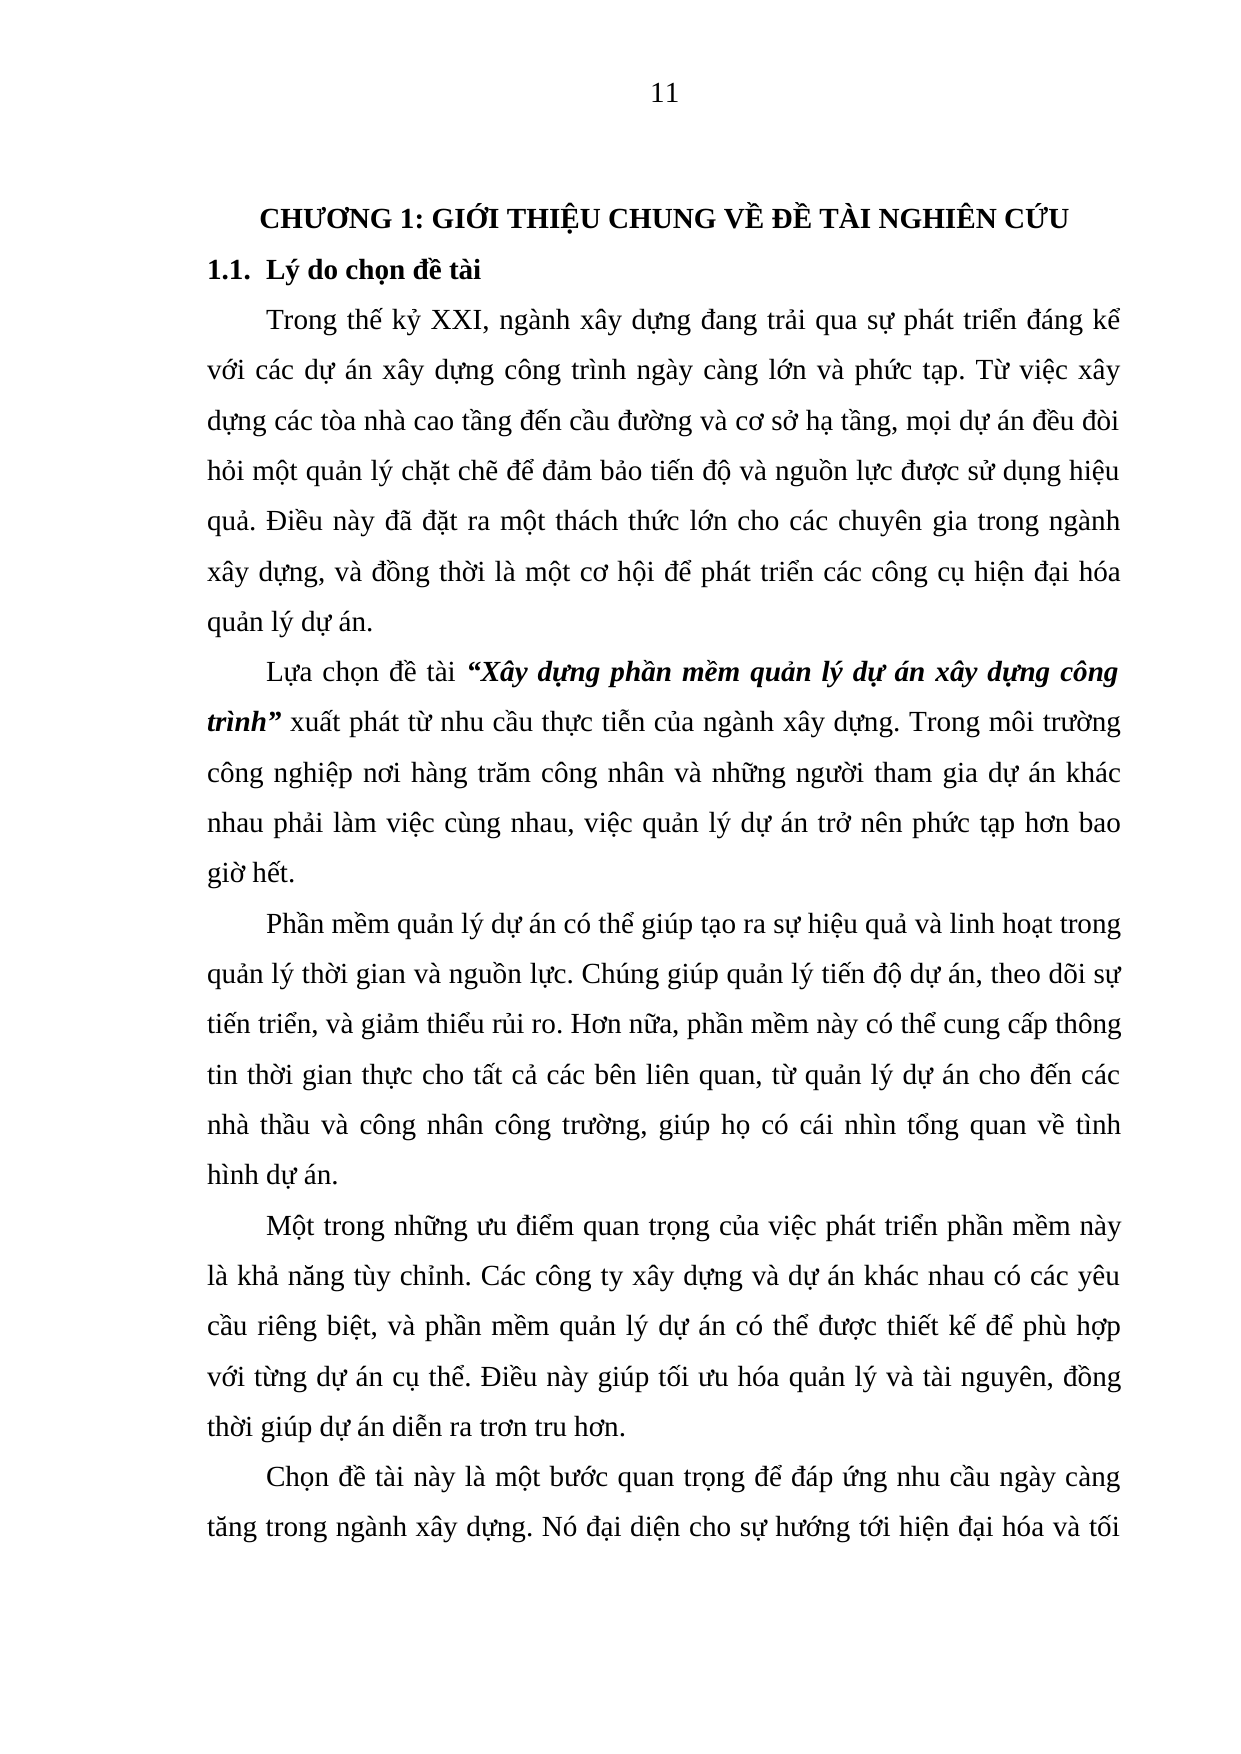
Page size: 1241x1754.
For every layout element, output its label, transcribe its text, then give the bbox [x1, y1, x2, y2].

text Trong thế kỷ XXI, ngành xây dựng đang trải qua sự phát triển đáng kể với các dự án xây dựng công trình ngày càng lớn và phức tạp. Từ việc xây dựng các tòa nhà cao tầng đến cầu đường và cơ sở hạ tầng, mọi dự án đều đòi hỏi một quản lý chặt chẽ để đảm bảo tiến độ và nguồn lực được sử dụng hiệu quả. Điều này đã đặt ra một thách thức lớn cho các chuyên gia trong ngành xây dựng, và đồng thời là một cơ hội để phát triển các công cụ hiện đại hóa quản lý dự án. [207, 302, 1122, 637]
text Một trong những ưu điểm quan trọng của việc phát triển phần mềm này là khả năng tùy chỉnh. Các công ty xây dựng và dự án khác nhau có các yêu cầu riêng biệt, và phần mềm quản lý dự án có thể được thiết kế để phù hợp với từng dự án cụ thể. Điều này giúp tối ưu hóa quản lý và tài nguyên, đồng thời giúp dự án diễn ra trơn tru hơn. [207, 1208, 1122, 1442]
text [207, 1459, 1122, 1543]
text Lựa chọn đề tài “Xây dựng phần mềm quản lý dự án xây dựng công trình” xuất phát từ nhu cầu thực tiễn của ngành xây dựng. Trong môi trường công nghiệp nơi hàng trăm công nhân và những người tham gia dự án khác nhau phải làm việc cùng nhau, việc quản lý dự án trở nên phức tạp hơn bao giờ hết. [207, 654, 1122, 889]
subtitle CHƯƠNG 1: GIỚI THIỆU CHUNG VỀ ĐỀ TÀI NGHIÊN CỨU [207, 201, 1122, 235]
text Phần mềm quản lý dự án có thể giúp tạo ra sự hiệu quả và linh hoạt trong quản lý thời gian và nguồn lực. Chúng giúp quản lý tiến độ dự án, theo dõi sự tiến triển, và giảm thiểu rủi ro. Hơn nữa, phần mềm này có thể cung cấp thông tin thời gian thực cho tất cả các bên liên quan, từ quản lý dự án cho đến các nhà thầu và công nhân công trường, giúp họ có cái nhìn tổng quan về tình hình dự án. [207, 906, 1122, 1191]
subtitle Lý do chọn đề tài [207, 252, 1122, 285]
